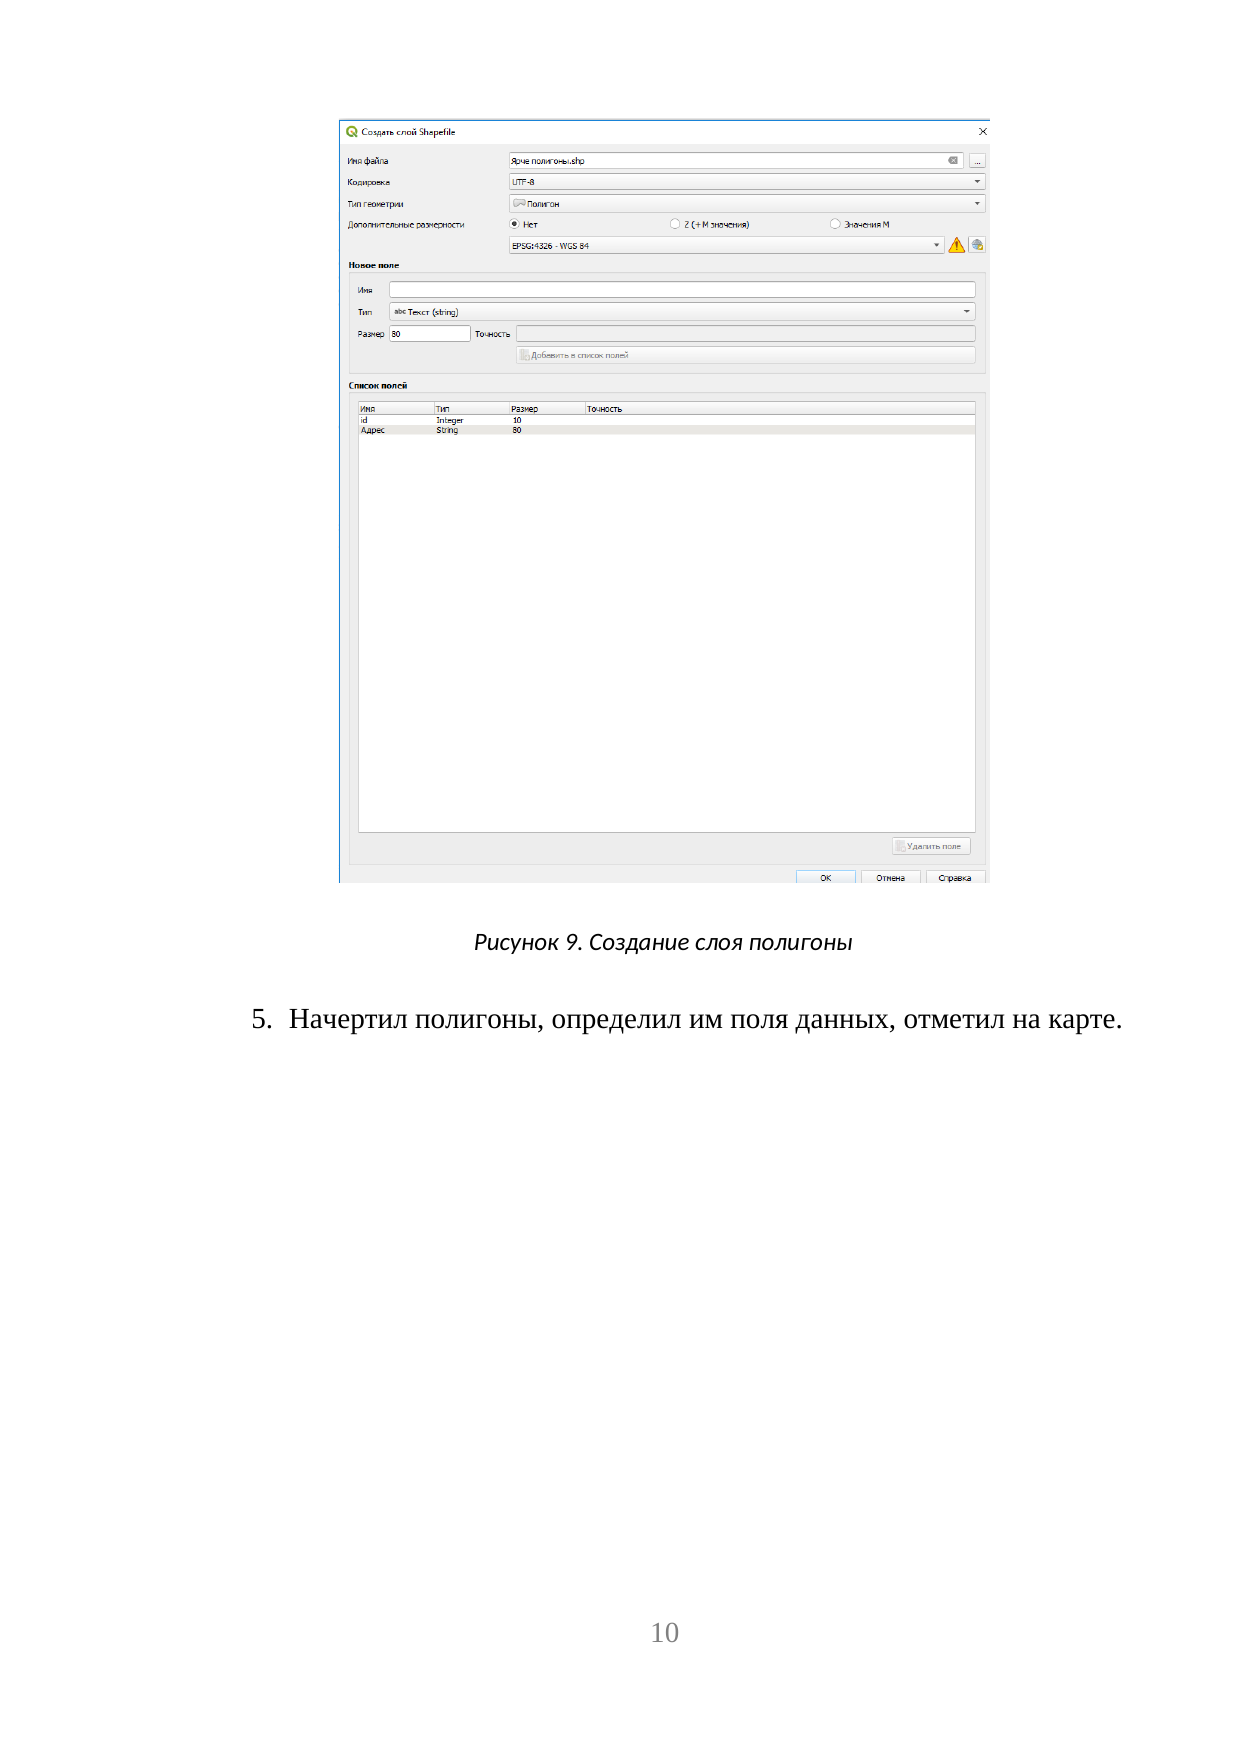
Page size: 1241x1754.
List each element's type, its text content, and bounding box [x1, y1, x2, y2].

list Начертил полигоны, определил им поля данных, отметил на карте. [251, 1001, 1152, 1034]
text Рисунок 9. Создание слоя полигоны [177, 926, 1152, 957]
picture [338, 118, 990, 883]
